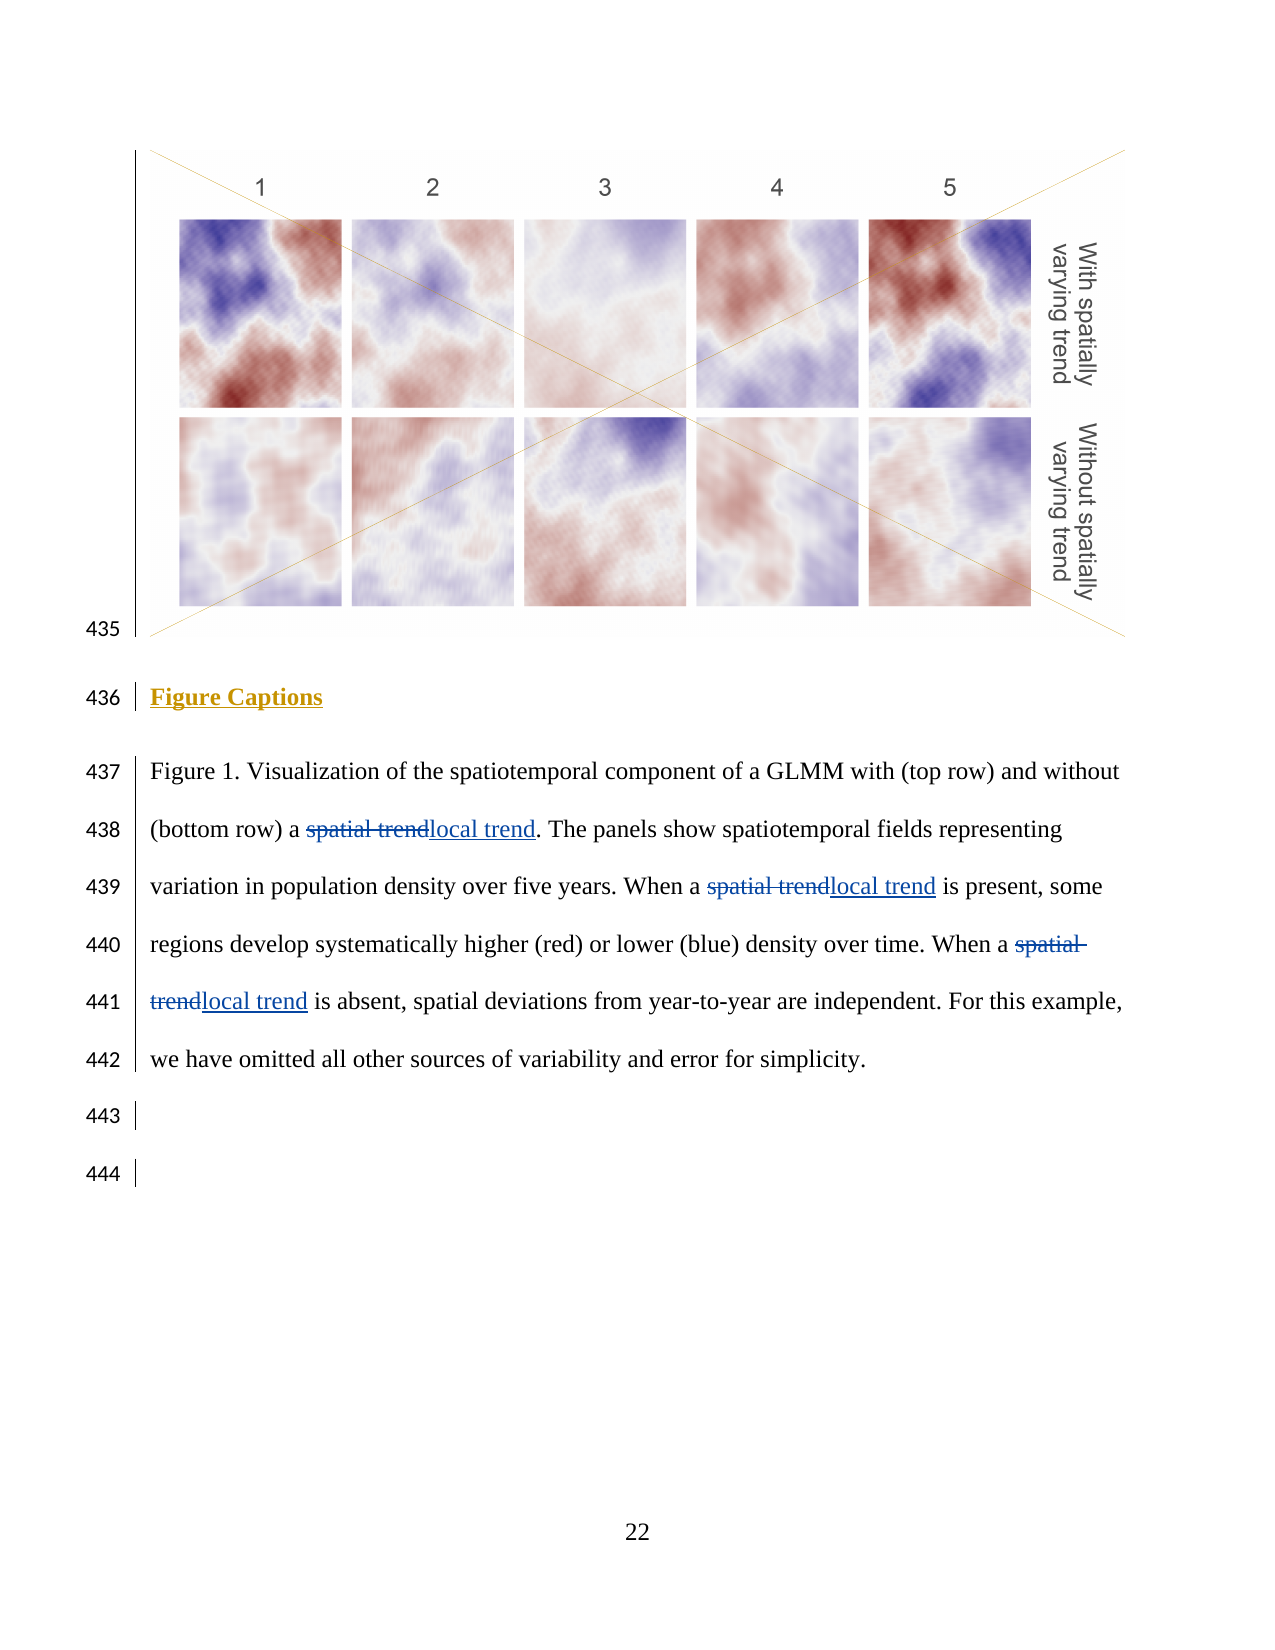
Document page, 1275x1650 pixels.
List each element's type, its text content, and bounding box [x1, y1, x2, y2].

text Figure 1. Visualization of the spatiotemporal component of a GLMM with (top row) and without (bottom row) a . The panels show spatiotemporal fields representing variation in population density over five years. When a is present, some regions develop systematically higher (red) or lower (blue) density over time. When a is absent, spatial deviations from year-to-year are independent. For this example, we have omitted all other sources of variability and error for simplicity. [150, 756, 1125, 1072]
